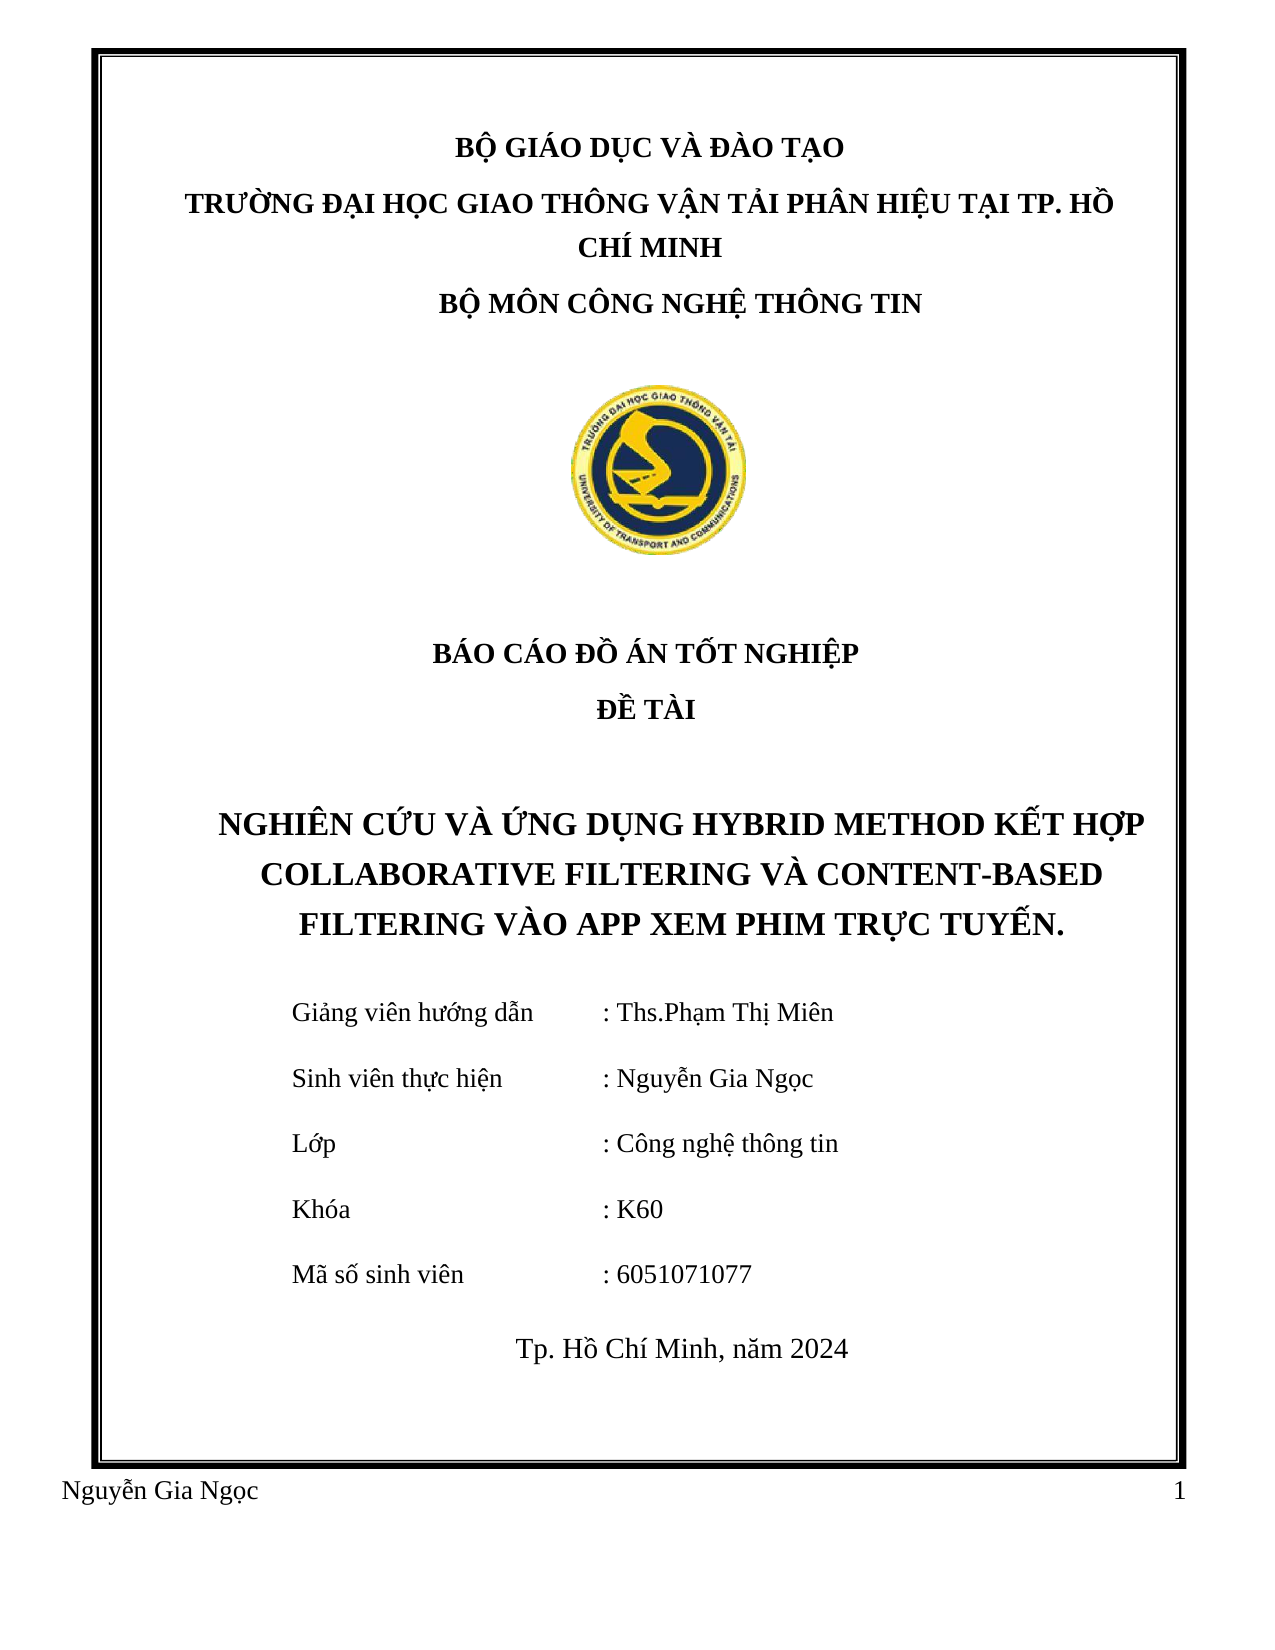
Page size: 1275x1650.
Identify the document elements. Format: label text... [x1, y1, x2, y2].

table_cell Mã số sinh viên [280, 1246, 591, 1311]
table_header Giảng viên hướng dẫn [280, 984, 591, 1049]
picture [571, 385, 746, 555]
table_cell Sinh viên thực hiện [280, 1049, 591, 1115]
text BÁO CÁO ĐỒ ÁN TỐT NGHIỆP [192, 636, 1099, 670]
table_cell Khóa [280, 1180, 591, 1246]
text Tp. Hồ Chí Minh, năm 2024 [177, 1331, 1186, 1364]
text BỘ MÔN CÔNG NGHỆ THÔNG TIN [177, 286, 1184, 320]
table_cell : K60 [591, 1180, 1048, 1246]
text TRƯỜNG ĐẠI HỌC GIAO THÔNG VẬN TẢI PHÂN HIỆU TẠI TP. HỒ CHÍ MINH [177, 187, 1122, 264]
text ĐỀ TÀI [192, 692, 1099, 726]
table_cell : Công nghệ thông tin [591, 1115, 1048, 1180]
table_cell : 6051071077 [591, 1246, 1048, 1311]
table_cell Lớp [280, 1115, 591, 1180]
text NGHIÊN CỨU VÀ ỨNG DỤNG HYBRID METHOD KẾT HỢP COLLABORATIVE FILTERING VÀ CONTENT-BASED FILTERING VÀO APP XEM PHIM TRỰC TUYẾN. [177, 804, 1186, 942]
table_header : Ths.Phạm Thị Miên [591, 984, 1048, 1049]
text BỘ GIÁO DỤC VÀ ĐÀO TẠO [177, 131, 1122, 164]
table_cell : Nguyễn Gia Ngọc [591, 1049, 1048, 1115]
